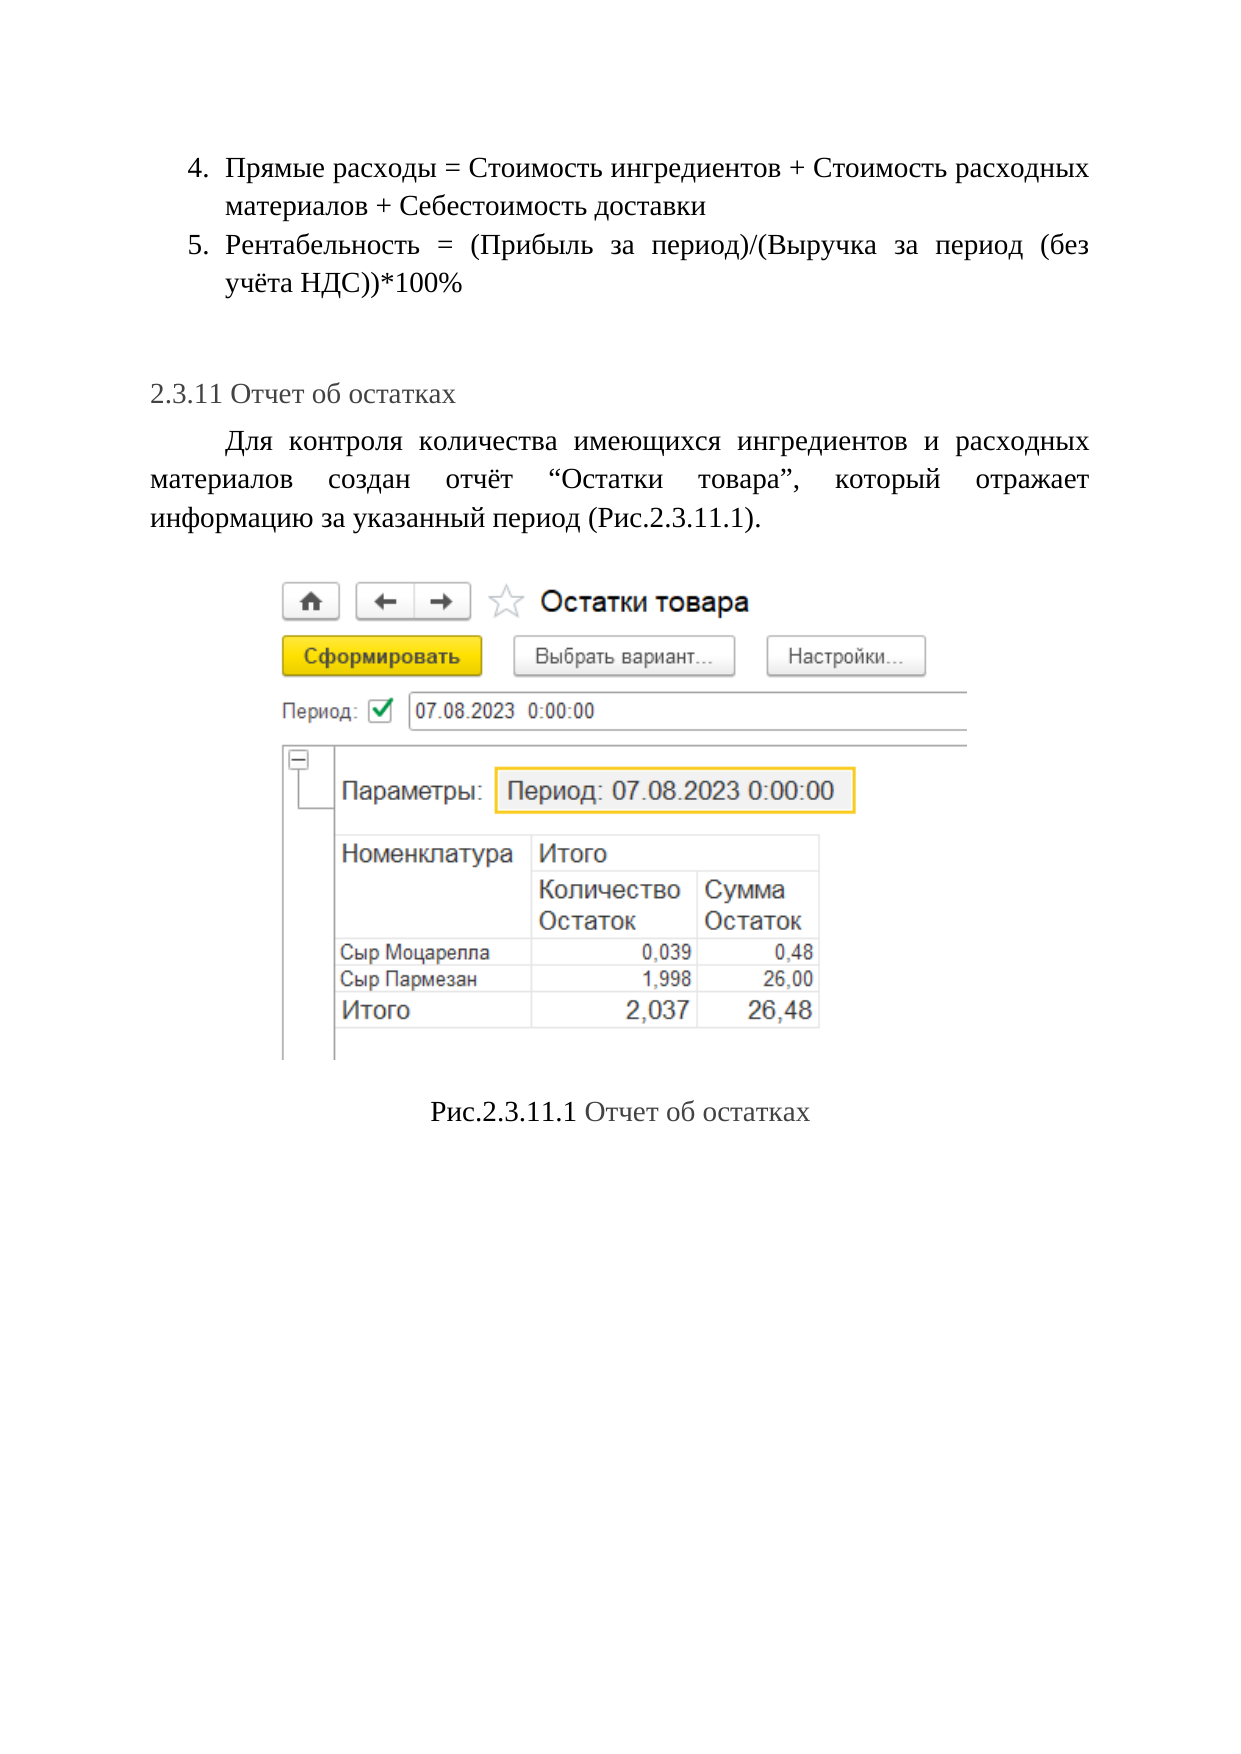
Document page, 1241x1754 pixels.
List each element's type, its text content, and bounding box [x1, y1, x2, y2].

text Для контроля количества имеющихся ингредиентов и расходных материалов создан отчёт “Остатки товара”, который отражает информацию за указанный период (Рис.2.3.11.1). [150, 423, 1090, 533]
picture [273, 577, 967, 1060]
list Рентабельность = (Прибыль за период)/(Выручка за период (без учёта НДС))*100% [187, 227, 1090, 299]
subtitle 2.3.11 Отчет об остатках [150, 376, 1090, 409]
text Рис.2.3.11.1 Отчет об остатках [150, 1094, 1090, 1127]
list Прямые расходы = Стоимость ингредиентов + Стоимость расходных материалов + Себестоимость доставки [187, 150, 1090, 222]
